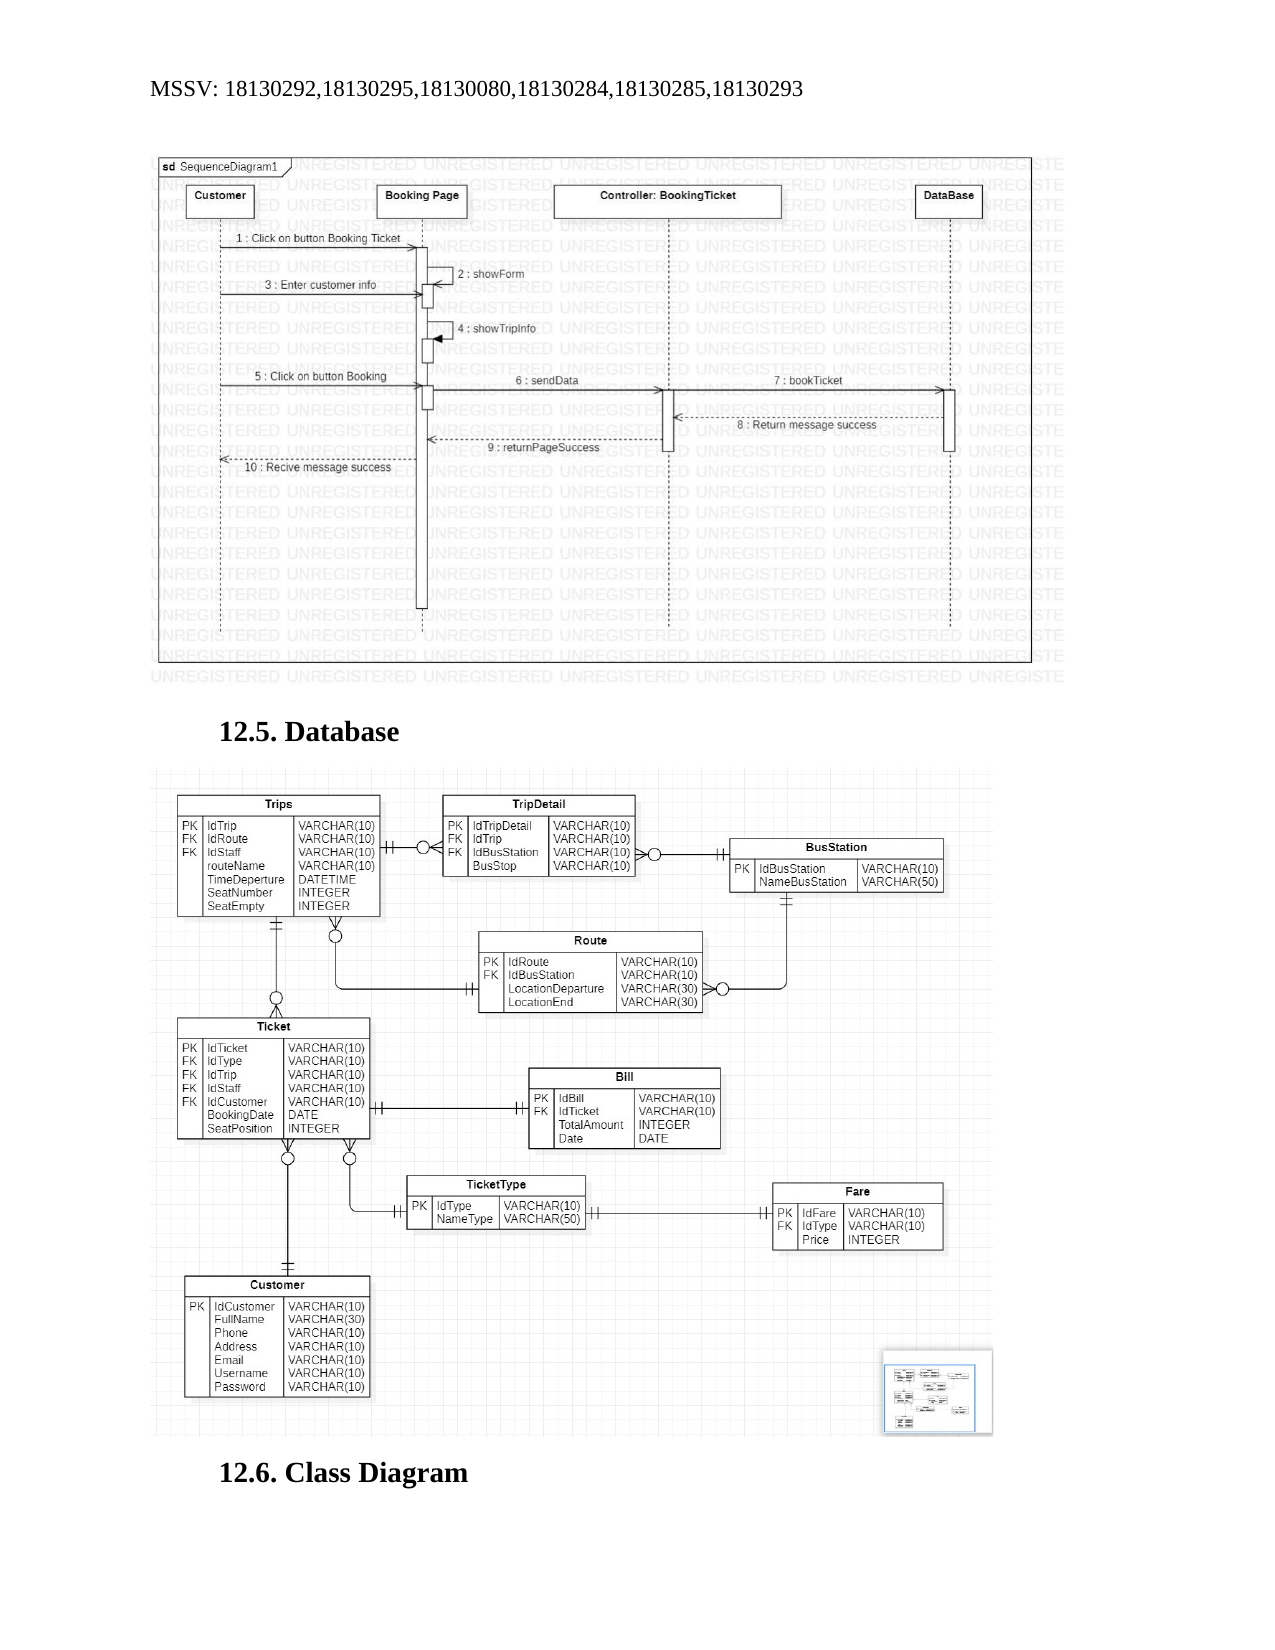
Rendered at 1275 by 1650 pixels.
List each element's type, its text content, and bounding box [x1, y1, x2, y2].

picture [150, 767, 994, 1437]
list Database [219, 714, 1183, 748]
picture [150, 150, 1065, 696]
list Class Diagram [219, 1456, 1183, 1489]
